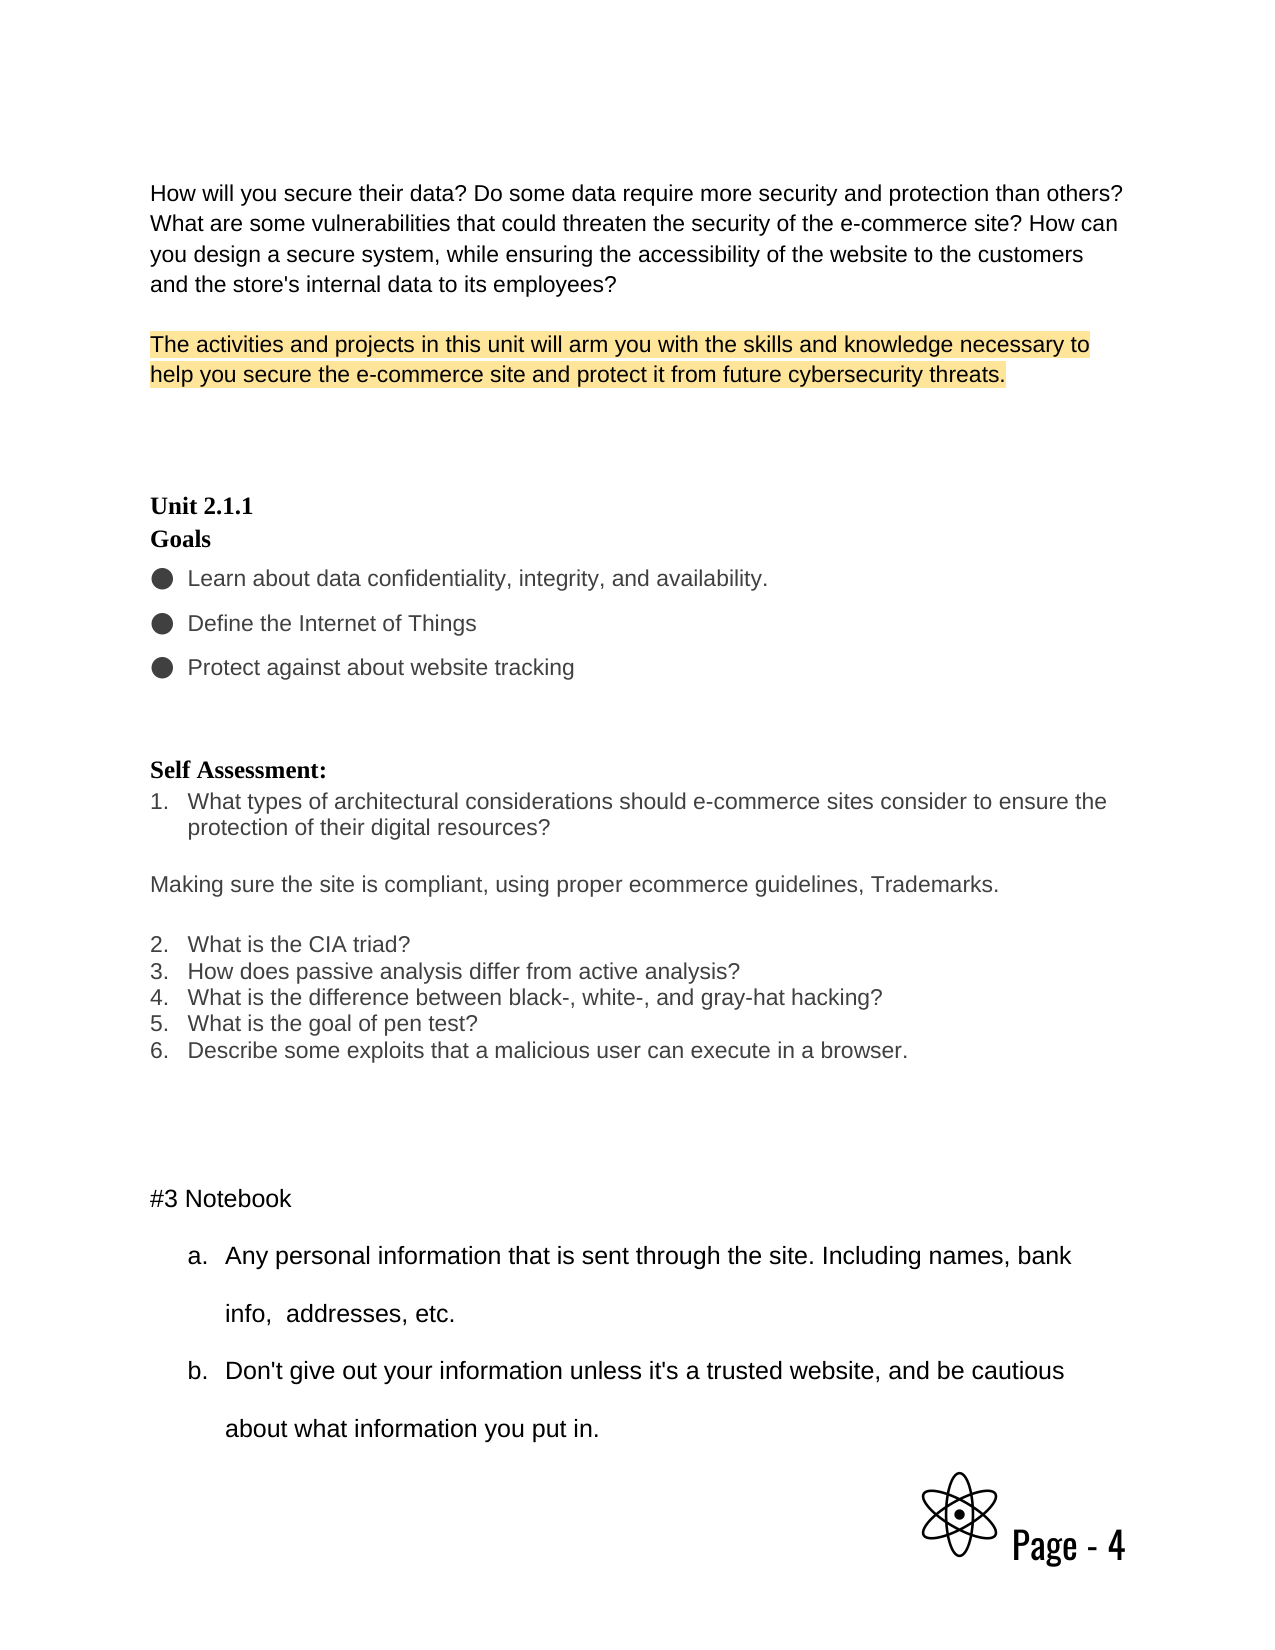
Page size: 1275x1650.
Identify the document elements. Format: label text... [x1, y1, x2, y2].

text #3 Notebook [150, 1184, 1125, 1212]
list Learn about data confidentiality, integrity, and availability. [150, 557, 1125, 595]
list Define the Internet of Things [150, 601, 1125, 639]
list Any personal information that is sent through the site. Including names, bank info, addresses, etc. [187, 1241, 1125, 1327]
list How does passive analysis differ from active analysis? [150, 958, 1125, 984]
picture [913, 1468, 1006, 1561]
text Goals [150, 524, 1125, 552]
list Protect against about website tracking [150, 645, 1125, 683]
list What is the CIA triad? [150, 931, 1125, 958]
list Describe some exploits that a malicious user can execute in a browser. [150, 1037, 1125, 1063]
list What is the difference between black-, white-, and gray-hat hacking? [150, 984, 1125, 1010]
text Unit 2.1.1 [150, 491, 1125, 519]
list What is the goal of pen test? [150, 1010, 1125, 1037]
text The activities and projects in this unit will arm you with the skills and knowledge necessary to help you secure the e-commerce site and protect it from future cybersecurity threats. [150, 331, 1125, 388]
text Self Assessment: [150, 755, 1125, 784]
list What types of architectural considerations should e-commerce sites consider to ensure the protection of their digital resources? [150, 788, 1125, 841]
text How will you secure their data? Do some data require more security and protection than others? What are some vulnerabilities that could threaten the security of the e-commerce site? How can you design a secure system, while ensuring the accessibility of the website to the customers and the store's internal data to its employees? [150, 180, 1125, 297]
text Making sure the site is compliant, using proper ecommerce guidelines, Trademarks. [150, 871, 1125, 897]
list Don't give out your information unless it's a trusted website, and be cautious about what information you put in. [187, 1356, 1125, 1442]
